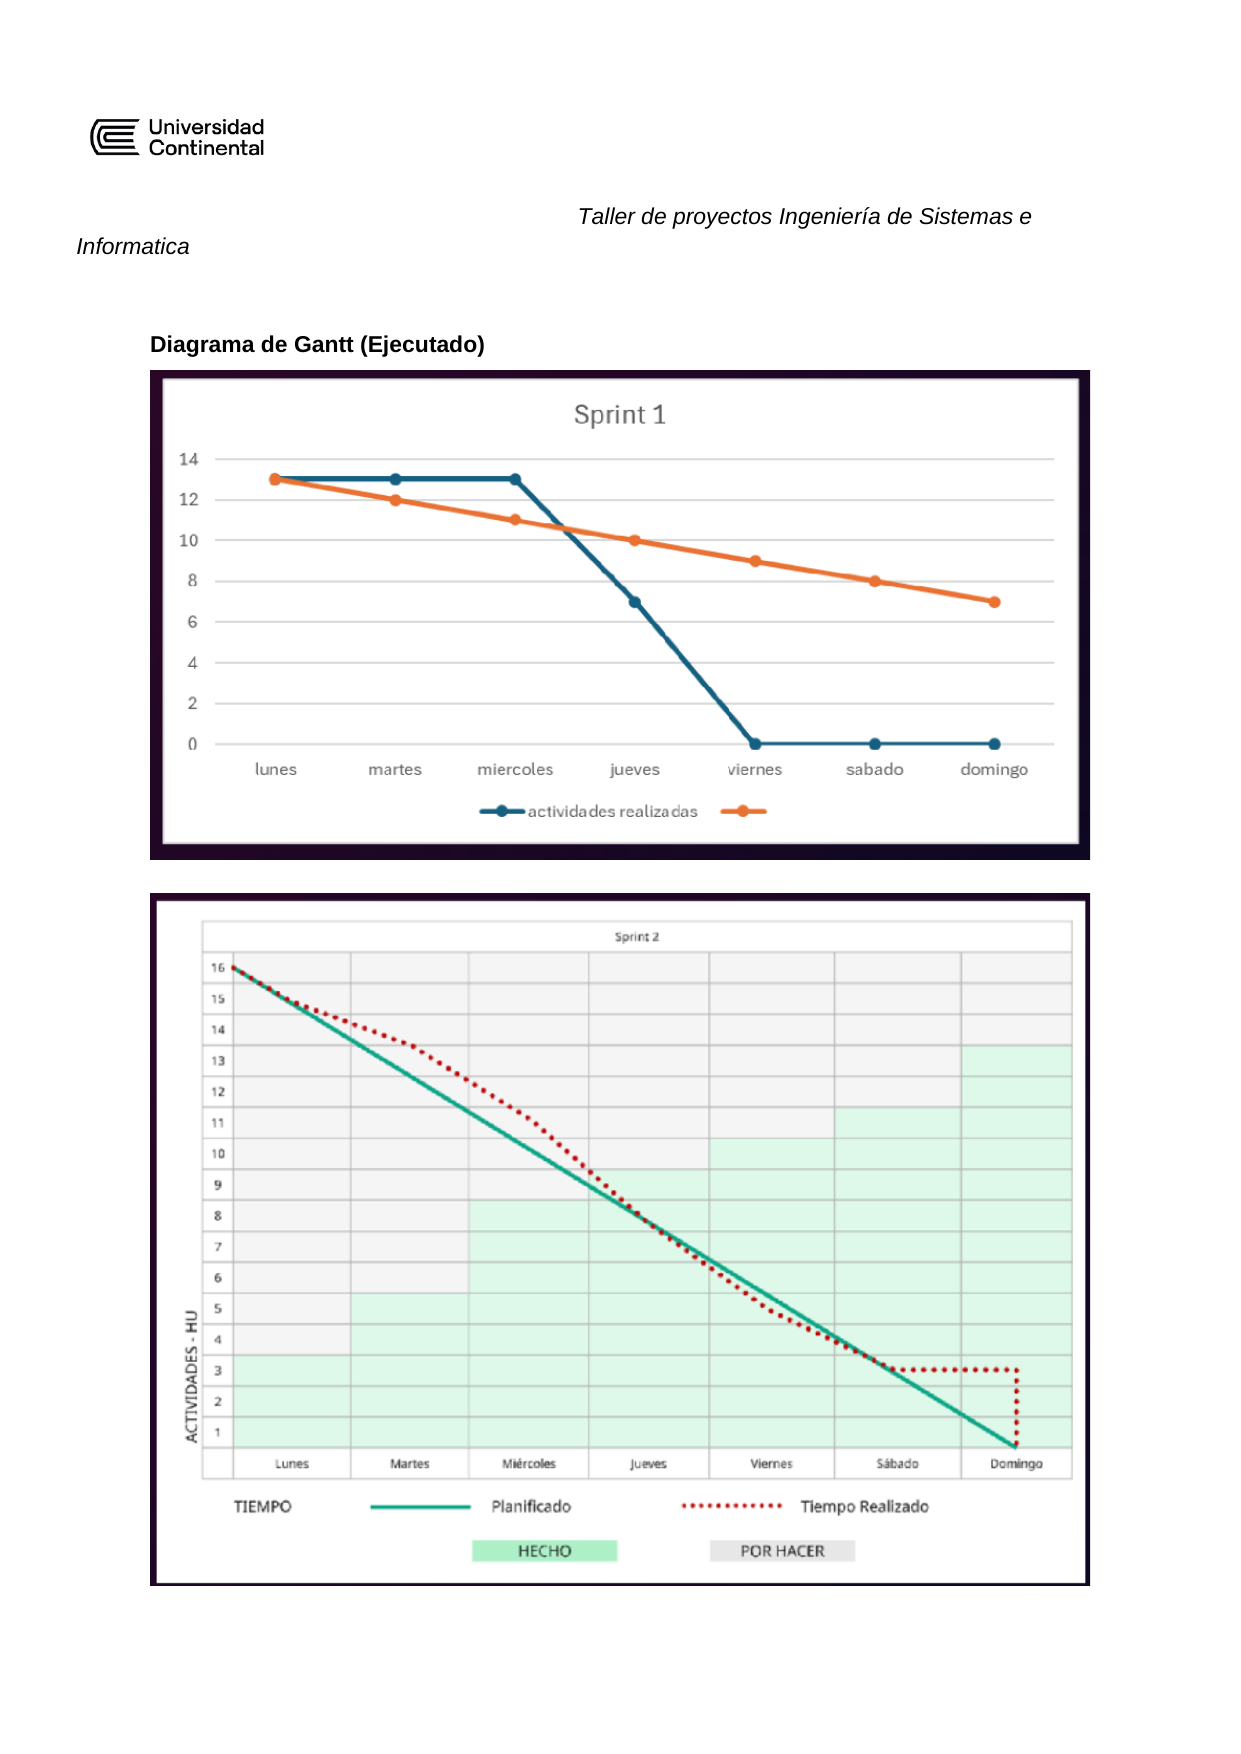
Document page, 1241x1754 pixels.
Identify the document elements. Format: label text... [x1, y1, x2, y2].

subtitle Diagrama de Gantt (Ejecutado) [150, 331, 1090, 357]
picture [150, 370, 1091, 860]
picture [150, 893, 1091, 1586]
picture [76, 75, 279, 200]
